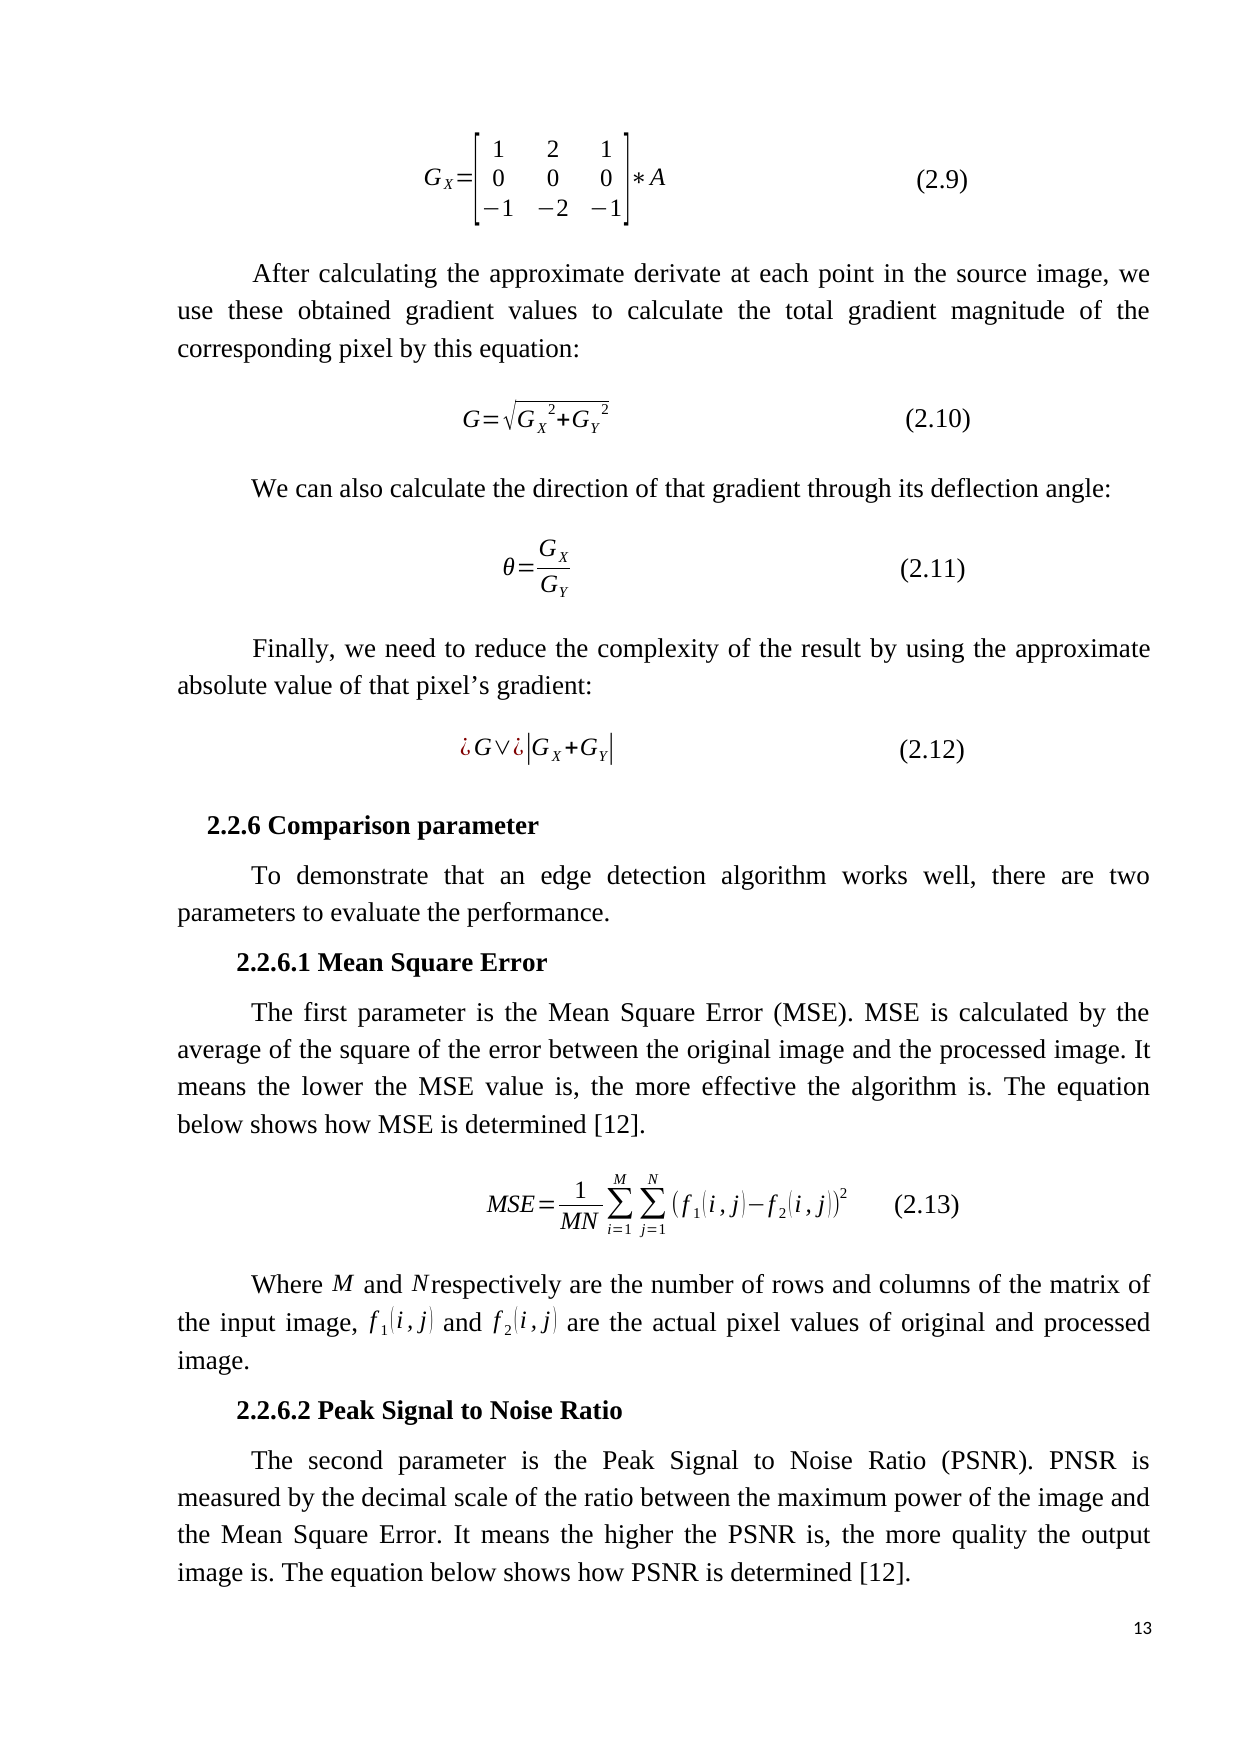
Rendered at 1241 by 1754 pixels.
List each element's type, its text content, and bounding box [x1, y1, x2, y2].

table_header [177, 522, 897, 619]
text We can also calculate the direction of that gradient through its deflection angle: [177, 472, 1152, 504]
table_header (2.13) [859, 1158, 1157, 1256]
subtitle 2.2.6.1 Mean Square Error [177, 946, 1152, 977]
table_header (2.10) [894, 381, 1112, 460]
subtitle 2.2.6.2 Peak Signal to Noise Ratio [177, 1394, 1152, 1425]
table_cell [177, 118, 912, 244]
table_header [177, 1158, 859, 1256]
table_header [177, 719, 899, 784]
text The second parameter is the Peak Signal to Noise Ratio (PSNR). PNSR is measured by the decimal scale of the ratio between the maximum power of the image and the Mean Square Error. It means the higher the PSNR is, the more quality the output image is. The equation below shows how PSNR is determined. [177, 1444, 1152, 1587]
subtitle 2.2.6 Comparison parameter [177, 809, 1152, 840]
text After calculating the approximate derivate at each point in the source image, we use these obtained gradient values to calculate the total gradient magnitude of the corresponding pixel by this equation: [177, 257, 1152, 363]
text The first parameter is the Mean Square Error (MSE). MSE is calculated by the average of the square of the error between the original image and the processed image. It means the lower the MSE value is, the more effective the algorithm is. The equation below shows how MSE is determined. [177, 996, 1152, 1139]
text Where and respectively are the number of rows and columns of the matrix of the input image, and are the actual pixel values of original and processed image. [177, 1268, 1152, 1376]
table_header (2.11) [897, 522, 1117, 619]
table_cell (2.9) [913, 118, 1115, 244]
text To demonstrate that an edge detection algorithm works well, there are two parameters to evaluate the performance. [177, 859, 1152, 927]
table_header [177, 381, 894, 460]
table_header (2.12) [900, 719, 1115, 784]
text Finally, we need to reduce the complexity of the result by using the approximate absolute value of that pixel’s gradient: [177, 632, 1152, 700]
